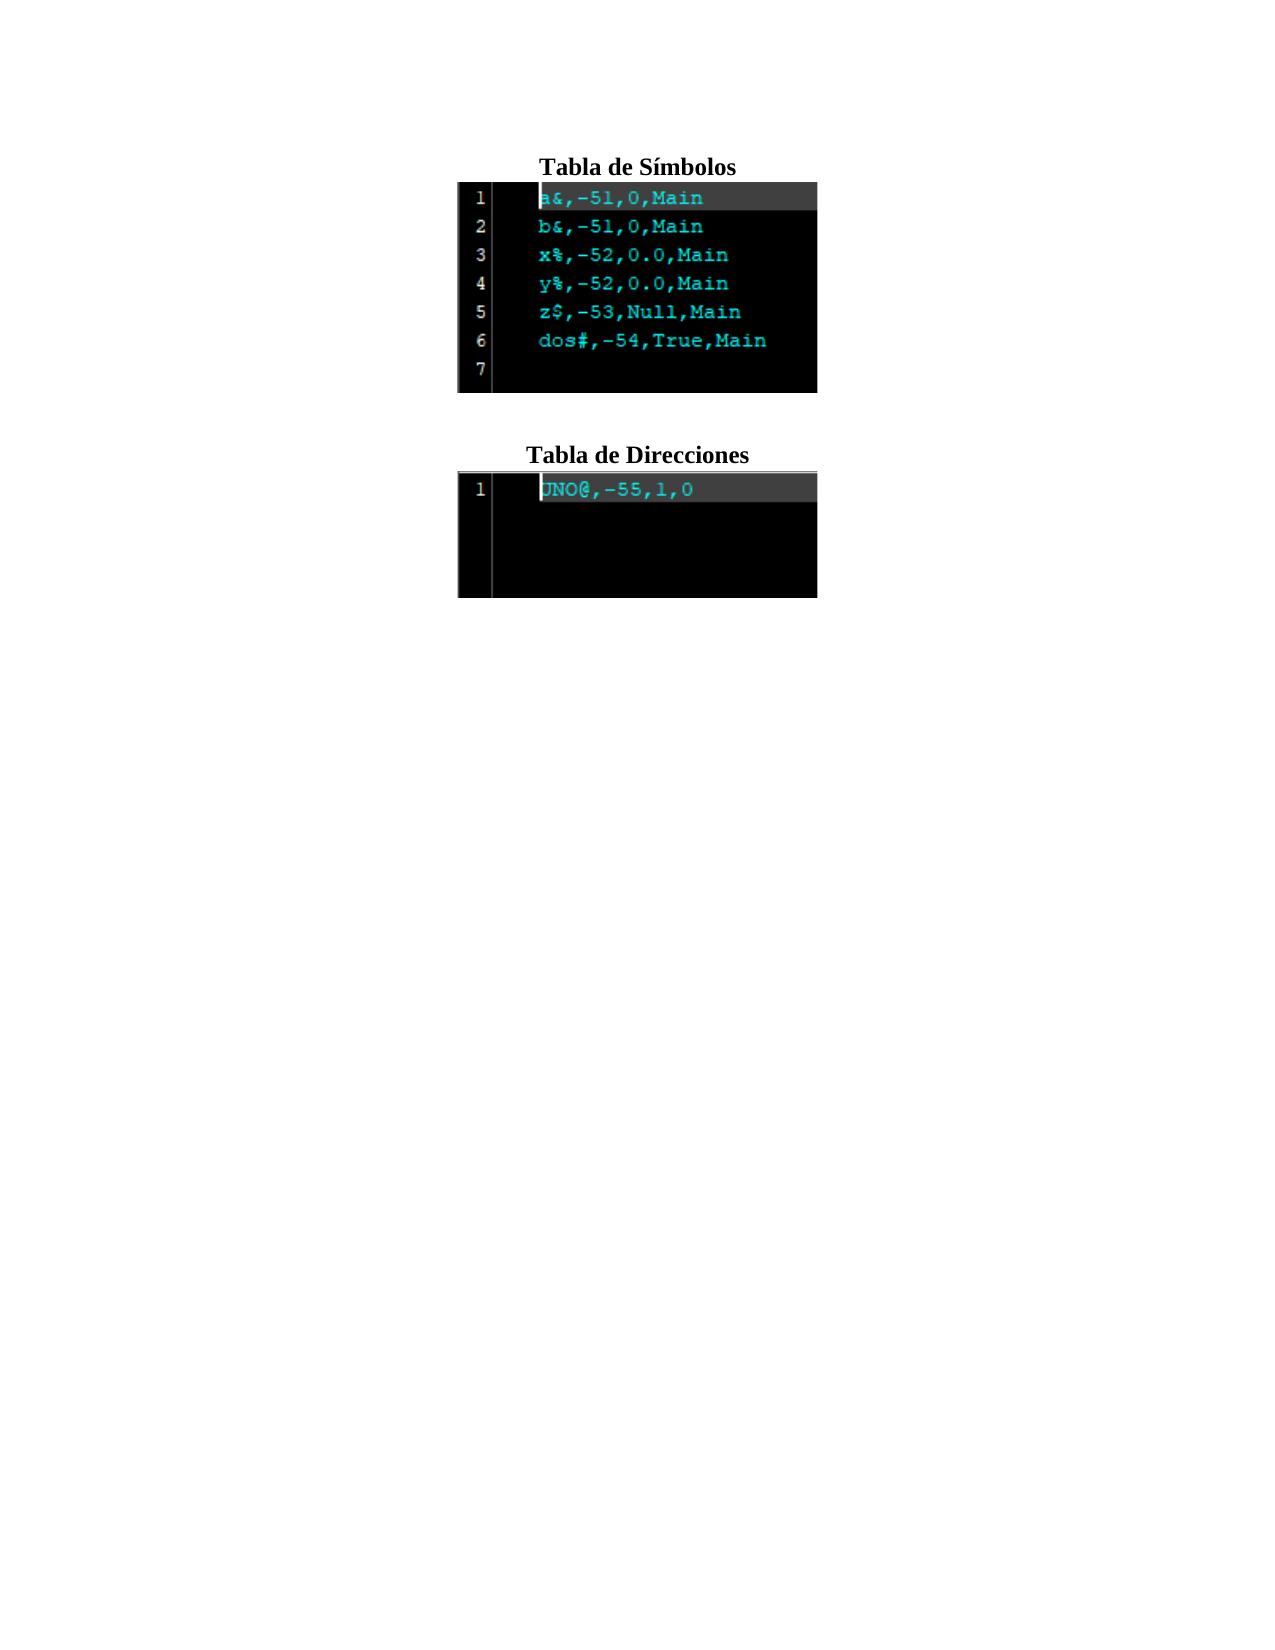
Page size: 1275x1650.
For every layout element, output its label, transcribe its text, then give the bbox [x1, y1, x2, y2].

picture [457, 471, 818, 598]
picture [457, 182, 818, 393]
subtitle Tabla de Símbolos [177, 152, 1098, 181]
subtitle Tabla de Direcciones [177, 440, 1098, 469]
